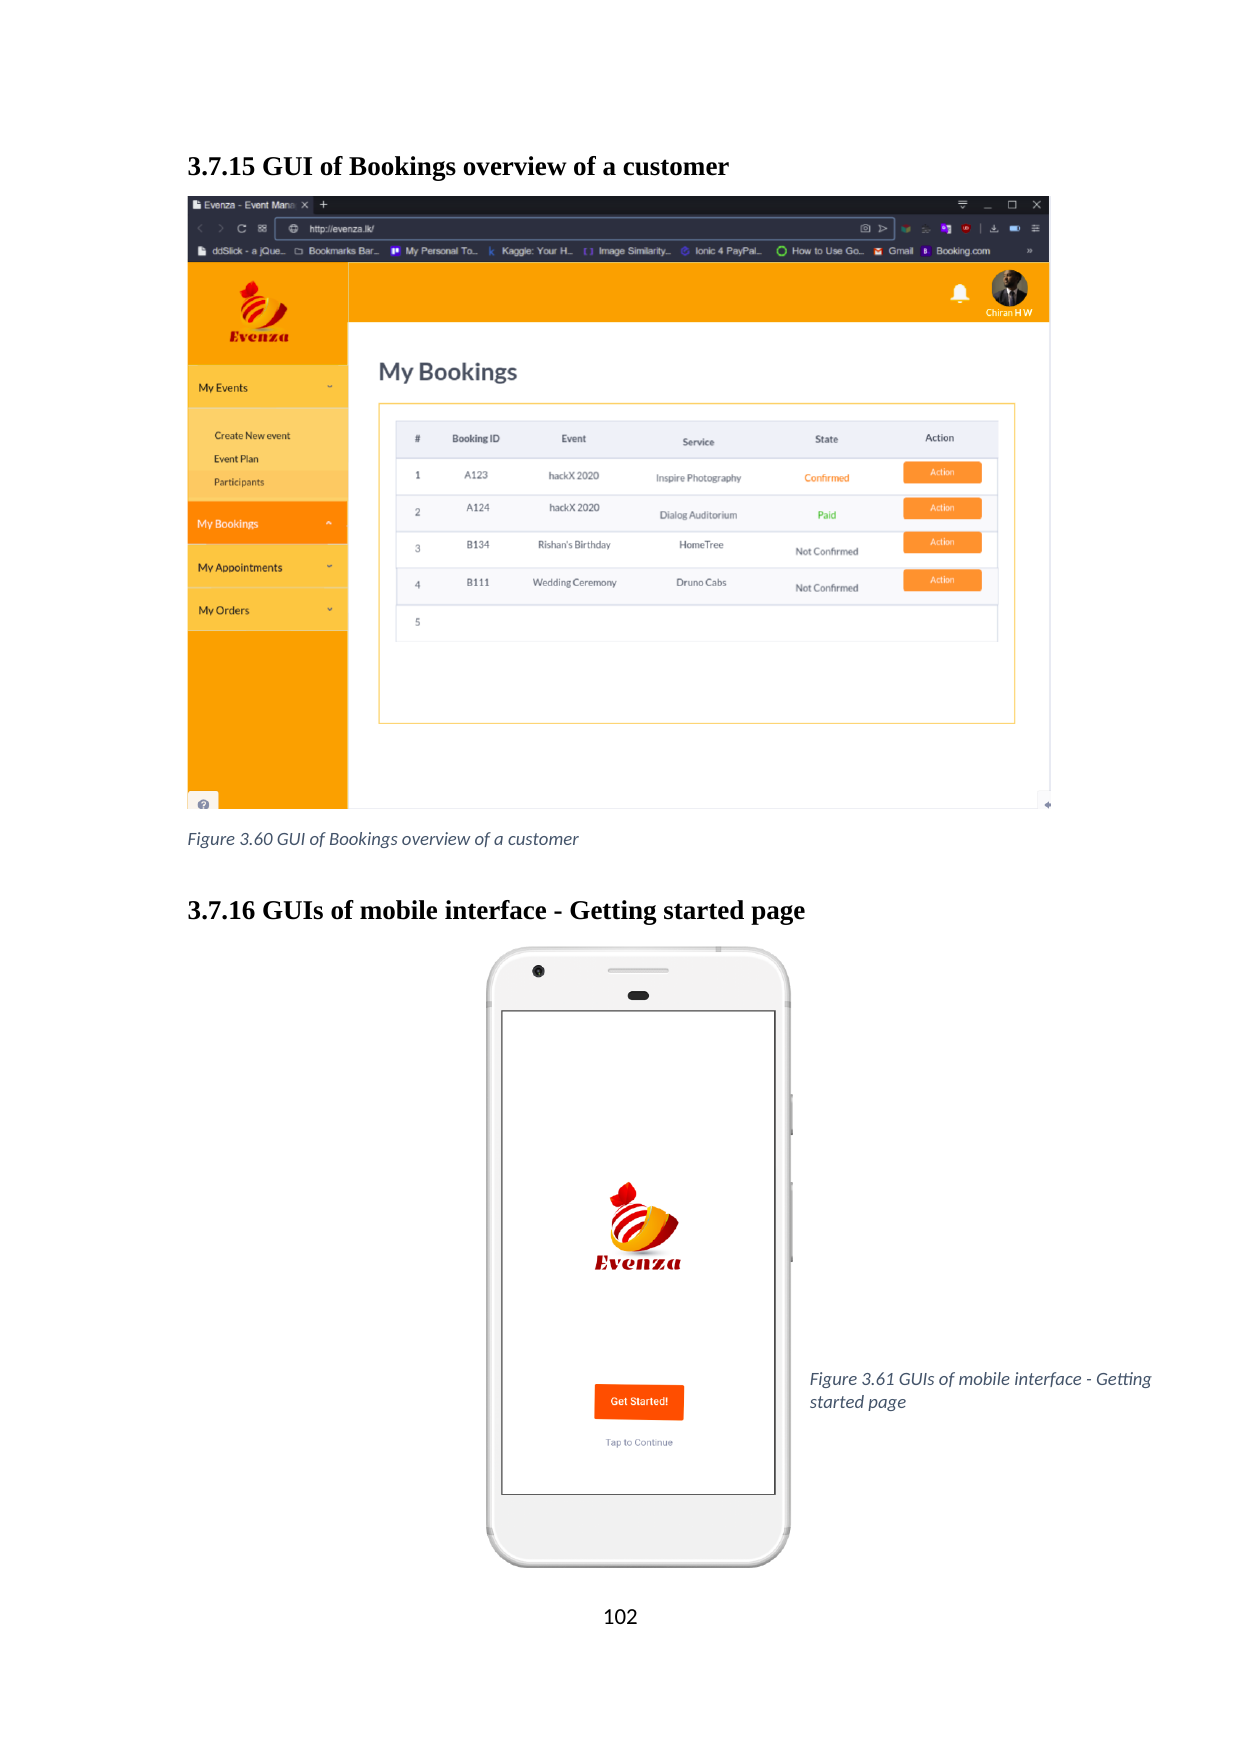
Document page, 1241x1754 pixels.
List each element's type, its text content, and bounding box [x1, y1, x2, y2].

subtitle 3.7.16 GUIs of mobile interface - Getting started page [187, 894, 1053, 925]
subtitle 3.7.17 GUIs of mobile interface - Service list [187, 1075, 1053, 1107]
picture [455, 941, 821, 1075]
subtitle 3.7.15 GUI of Bookings overview of a customer [187, 150, 1053, 181]
picture [187, 196, 1051, 809]
text Figure 3.60 GUI of Bookings overview of a customer [187, 827, 1053, 873]
picture [455, 1107, 821, 1573]
